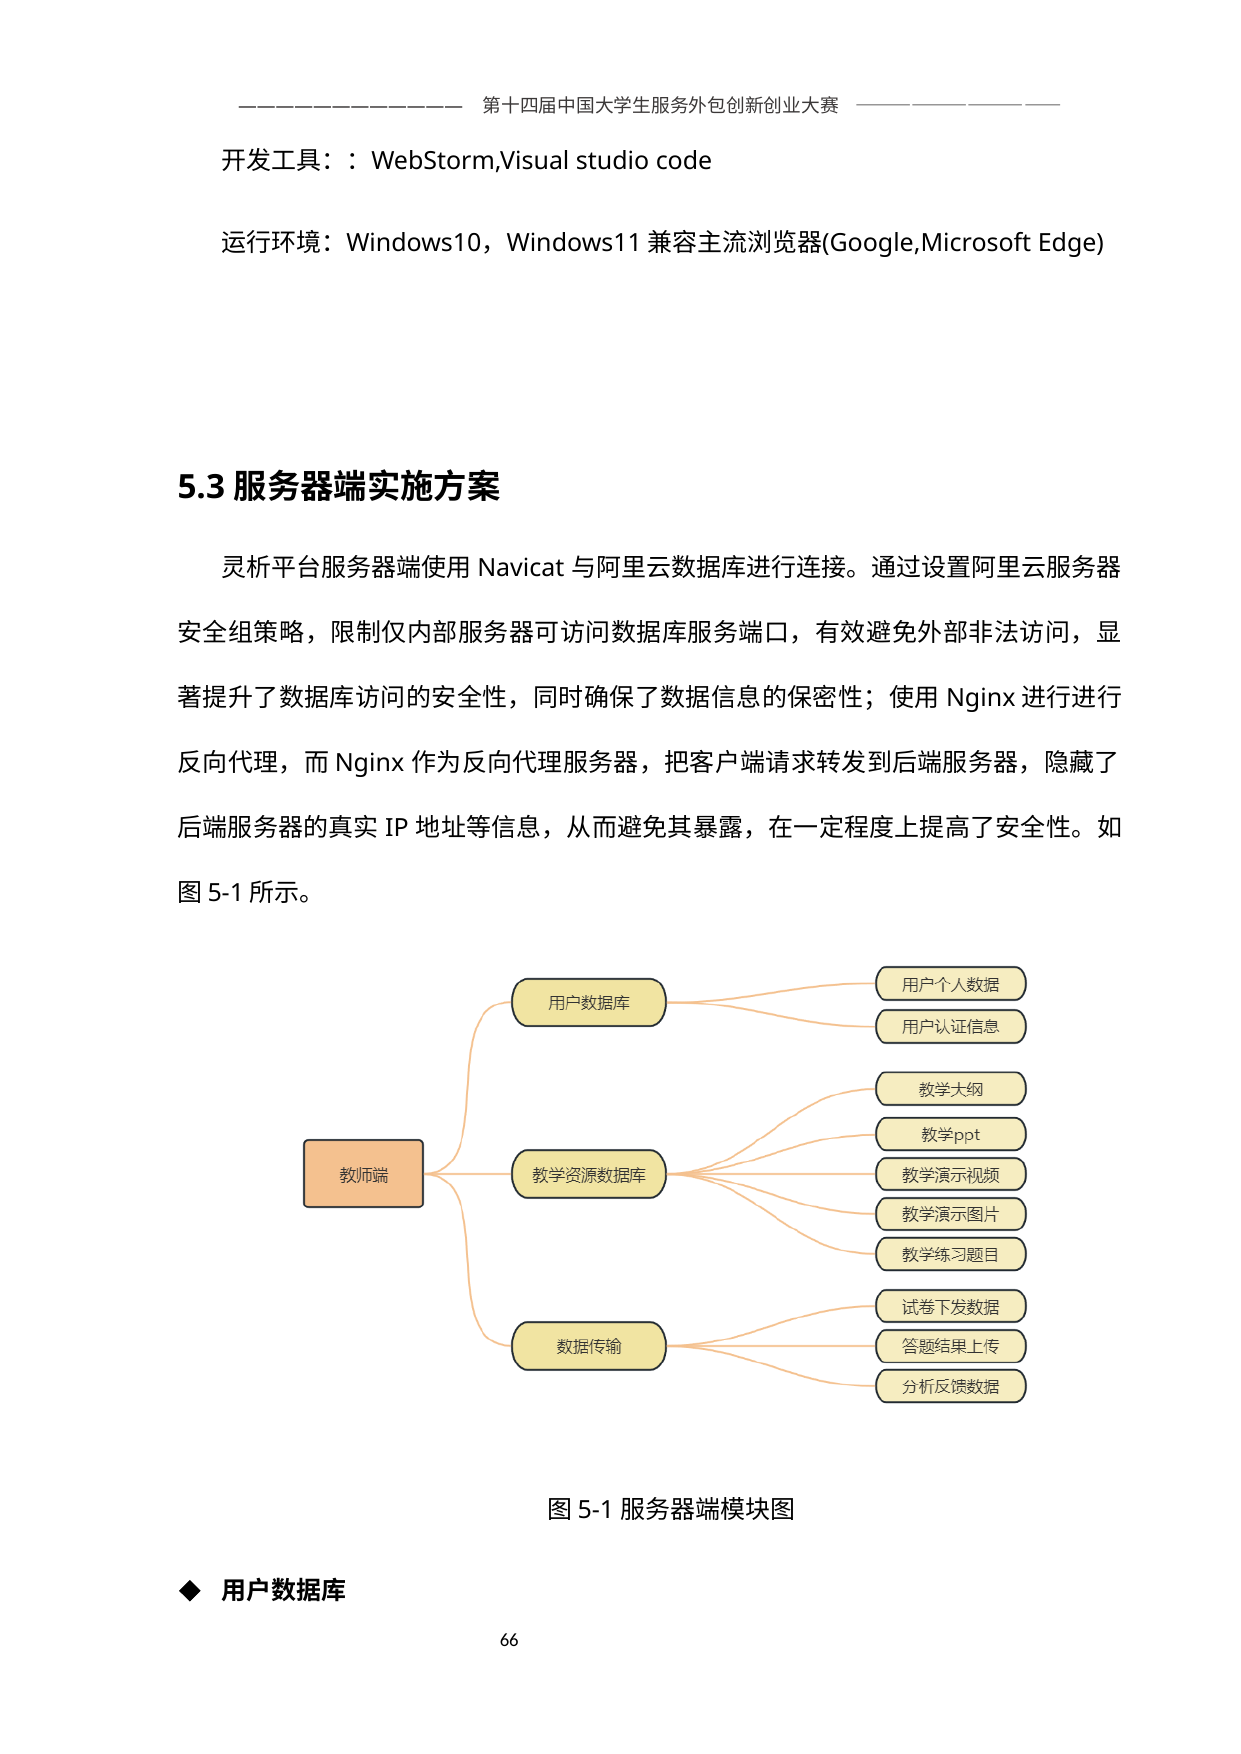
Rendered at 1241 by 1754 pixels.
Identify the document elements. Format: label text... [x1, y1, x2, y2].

picture [294, 938, 1049, 1429]
text 开发工具：：WebStorm,Visual studio code [177, 126, 1122, 191]
subtitle 5.3 服务器端实施方案 [177, 451, 1122, 516]
text 图5-1 服务器端模块图 [177, 1475, 1122, 1540]
list 用户数据库 [177, 1556, 1122, 1621]
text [177, 208, 1122, 273]
list 灵析平台服务器端使用 Navicat 与阿里云数据库进行连接。通过设置阿里云服务器安全组策略，限制仅内部服务器可访问数据库服务端口，有效避免外部非法访问，显著提升了数据库访问的安全性，同时确保了数据信息的保密性；使用Nginx进行进行反向代理，而Nginx 作为反向代理服务器，把客户端请求转发到后端服务器，隐藏了后端服务器的真实 IP 地址等信息，从而避免其暴露，在一定程度上提高了安全性。如图5-1所示。 [177, 533, 1122, 923]
